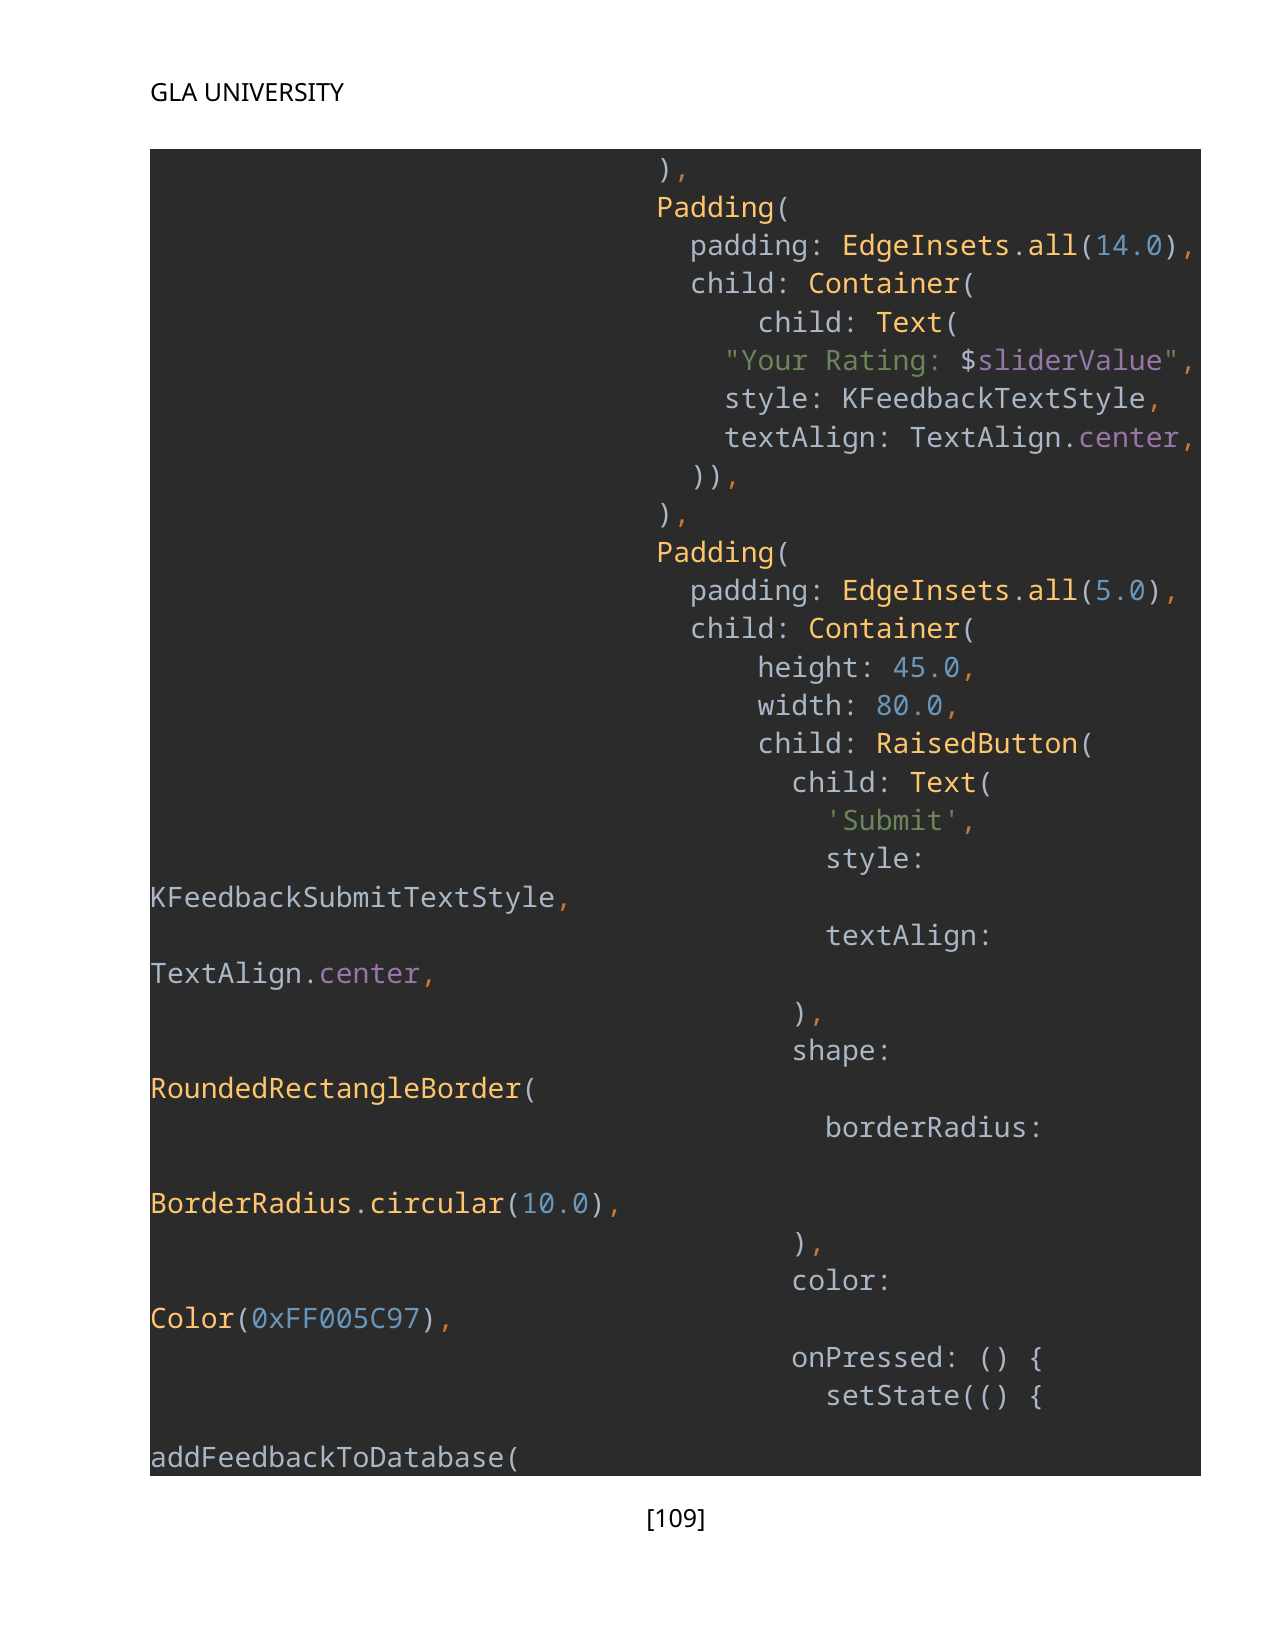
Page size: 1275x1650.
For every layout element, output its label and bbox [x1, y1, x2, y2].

text [150, 149, 1201, 1476]
